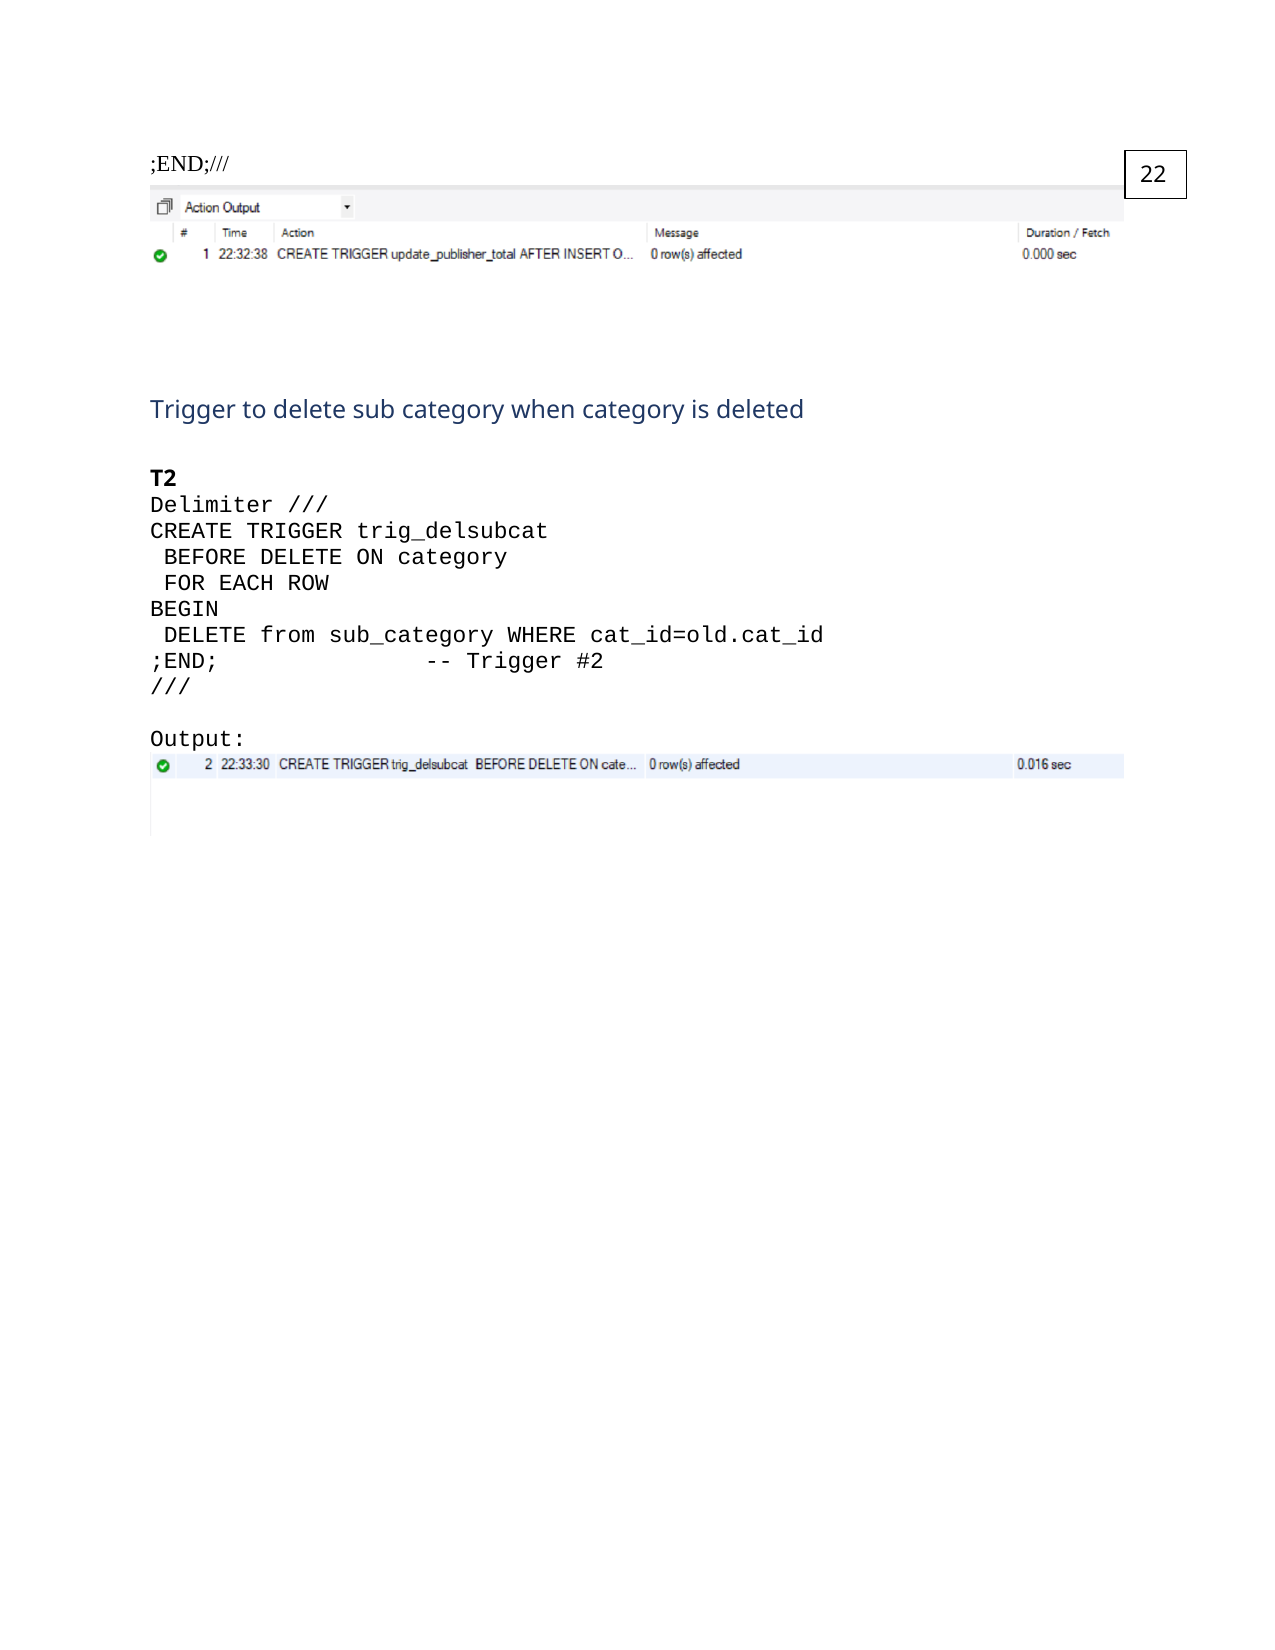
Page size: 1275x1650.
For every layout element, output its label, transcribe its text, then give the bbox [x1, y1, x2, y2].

text DELETE from sub_category WHERE cat_id=old.cat_id [150, 623, 1125, 649]
text CREATE TRIGGER trig_delsubcat [150, 519, 1125, 545]
text FOR EACH ROW [150, 571, 1125, 597]
text Delimiter /// [150, 493, 1125, 519]
text BEGIN [150, 597, 1125, 623]
text BEFORE DELETE ON category [150, 545, 1125, 571]
text /// [150, 675, 1125, 701]
picture [150, 752, 1124, 836]
text Output: [150, 727, 1125, 753]
subtitle Trigger to delete sub category when category is deleted [150, 392, 1125, 426]
picture [150, 185, 1124, 368]
text ;END; -- Trigger #2 [150, 649, 1125, 675]
text ;END;/// [150, 150, 1124, 185]
text T2 [150, 462, 1125, 493]
